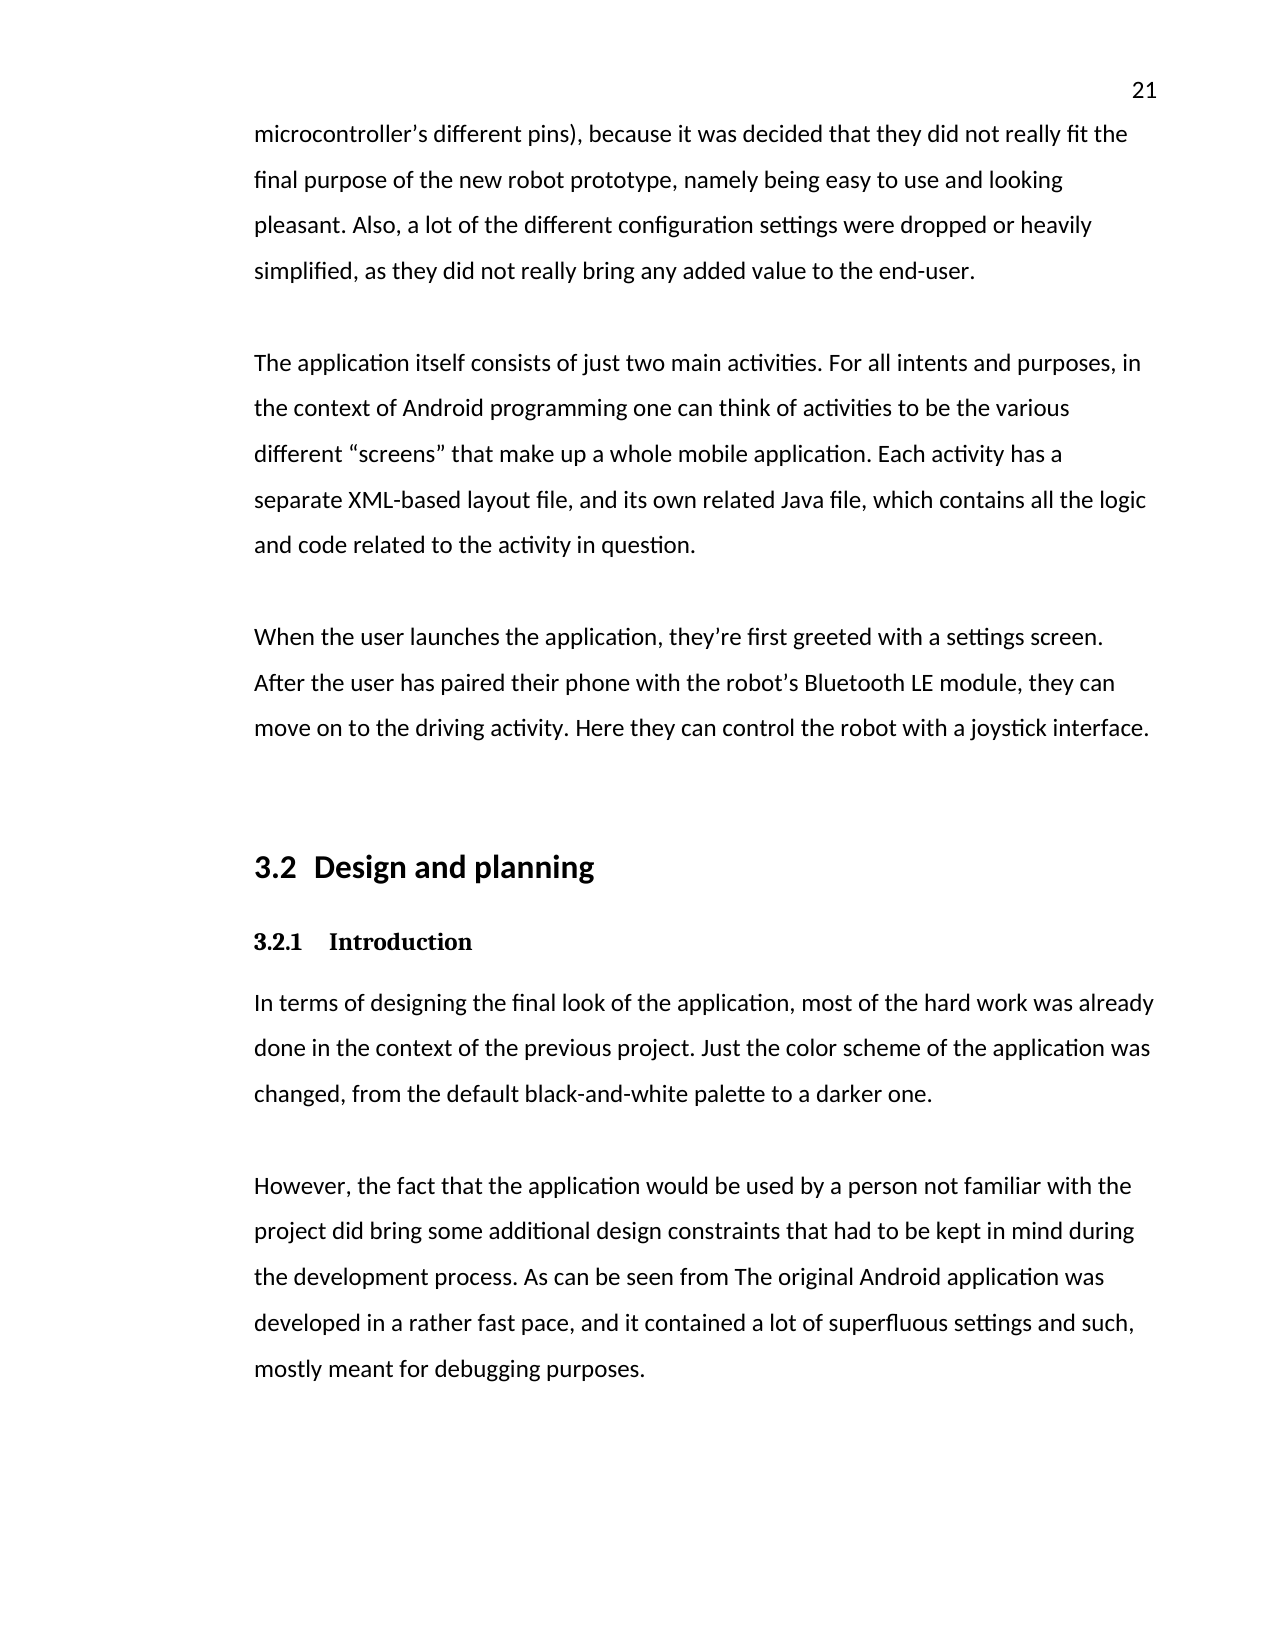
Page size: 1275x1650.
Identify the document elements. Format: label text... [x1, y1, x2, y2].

text However, the fact that the application would be used by a person not familiar with the project did bring some additional design constraints that had to be kept in mind during the development process. As can be seen from The original Android application was developed in a rather fast pace, and it contained a lot of superfluous settings and such, mostly meant for debugging purposes. [254, 1170, 1157, 1383]
subtitle Introduction [254, 928, 1157, 956]
text When the user launches the application, they’re first greeted with a settings screen. After the user has paired their phone with the robot’s Bluetooth LE module, they can move on to the driving activity. Here they can control the robot with a joystick interface. [254, 621, 1157, 743]
text In terms of designing the final look of the application, most of the hard work was already done in the context of the previous project. Just the color scheme of the application was changed, from the default black-and-white palette to a darker one. [254, 987, 1157, 1109]
text The application itself consists of just two main activities. For all intents and purposes, in the context of Android programming one can think of activities to be the various different “screens” that make up a whole mobile application. Each activity has a separate XML-based layout file, and its own related Java file, which contains all the logic and code related to the activity in question. [254, 347, 1157, 560]
subtitle Design and planning [254, 846, 1157, 886]
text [254, 118, 1157, 286]
